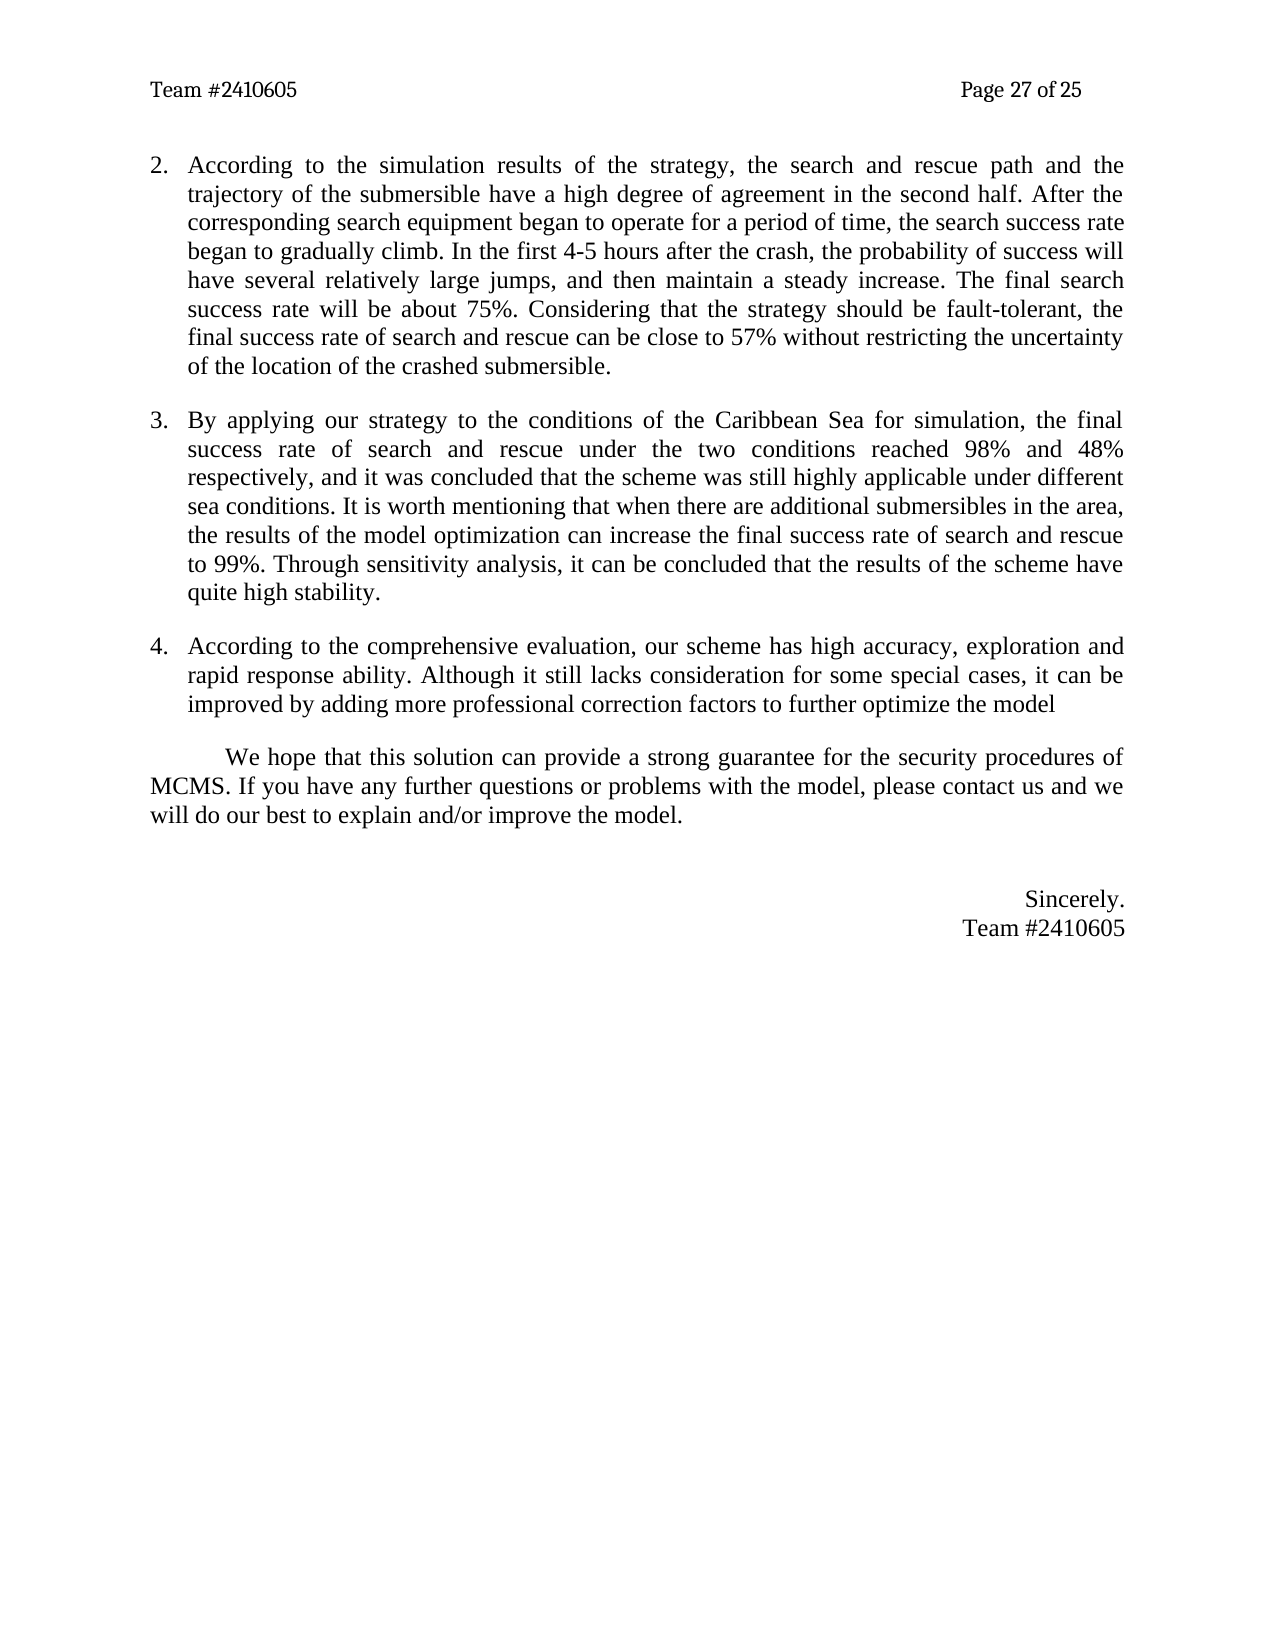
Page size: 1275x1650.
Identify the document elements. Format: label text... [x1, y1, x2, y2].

list According to the simulation results of the strategy, the search and rescue path and the trajectory of the submersible have a high degree of agreement in the second half. After the corresponding search equipment began to operate for a period of time, the search success rate began to gradually climb. In the first 4-5 hours after the crash, the probability of success will have several relatively large jumps, and then maintain a steady increase. The final search success rate will be about 75%. Considering that the strategy should be fault-tolerant, the final success rate of search and rescue can be close to 57% without restricting the uncertainty of the location of the crashed submersible. [150, 150, 1125, 380]
text Sincerely. [150, 884, 1125, 913]
text Team #2410605 [150, 913, 1125, 941]
list By applying our strategy to the conditions of the Caribbean Sea for simulation, the final success rate of search and rescue under the two conditions reached 98% and 48% respectively, and it was concluded that the scheme was still highly applicable under different sea conditions. It is worth mentioning that when there are additional submersibles in the area, the results of the model optimization can increase the final success rate of search and rescue to 99%. Through sensitivity analysis, it can be concluded that the results of the scheme have quite high stability. [150, 405, 1125, 606]
list According to the comprehensive evaluation, our scheme has high accuracy, exploration and rapid response ability. Although it still lacks consideration for some special cases, it can be improved by adding more professional correction factors to further optimize the model [150, 631, 1125, 717]
text We hope that this solution can provide a strong guarantee for the security procedures of MCMS. If you have any further questions or problems with the model, please contact us and we will do our best to explain and/or improve the model. [150, 742, 1125, 829]
